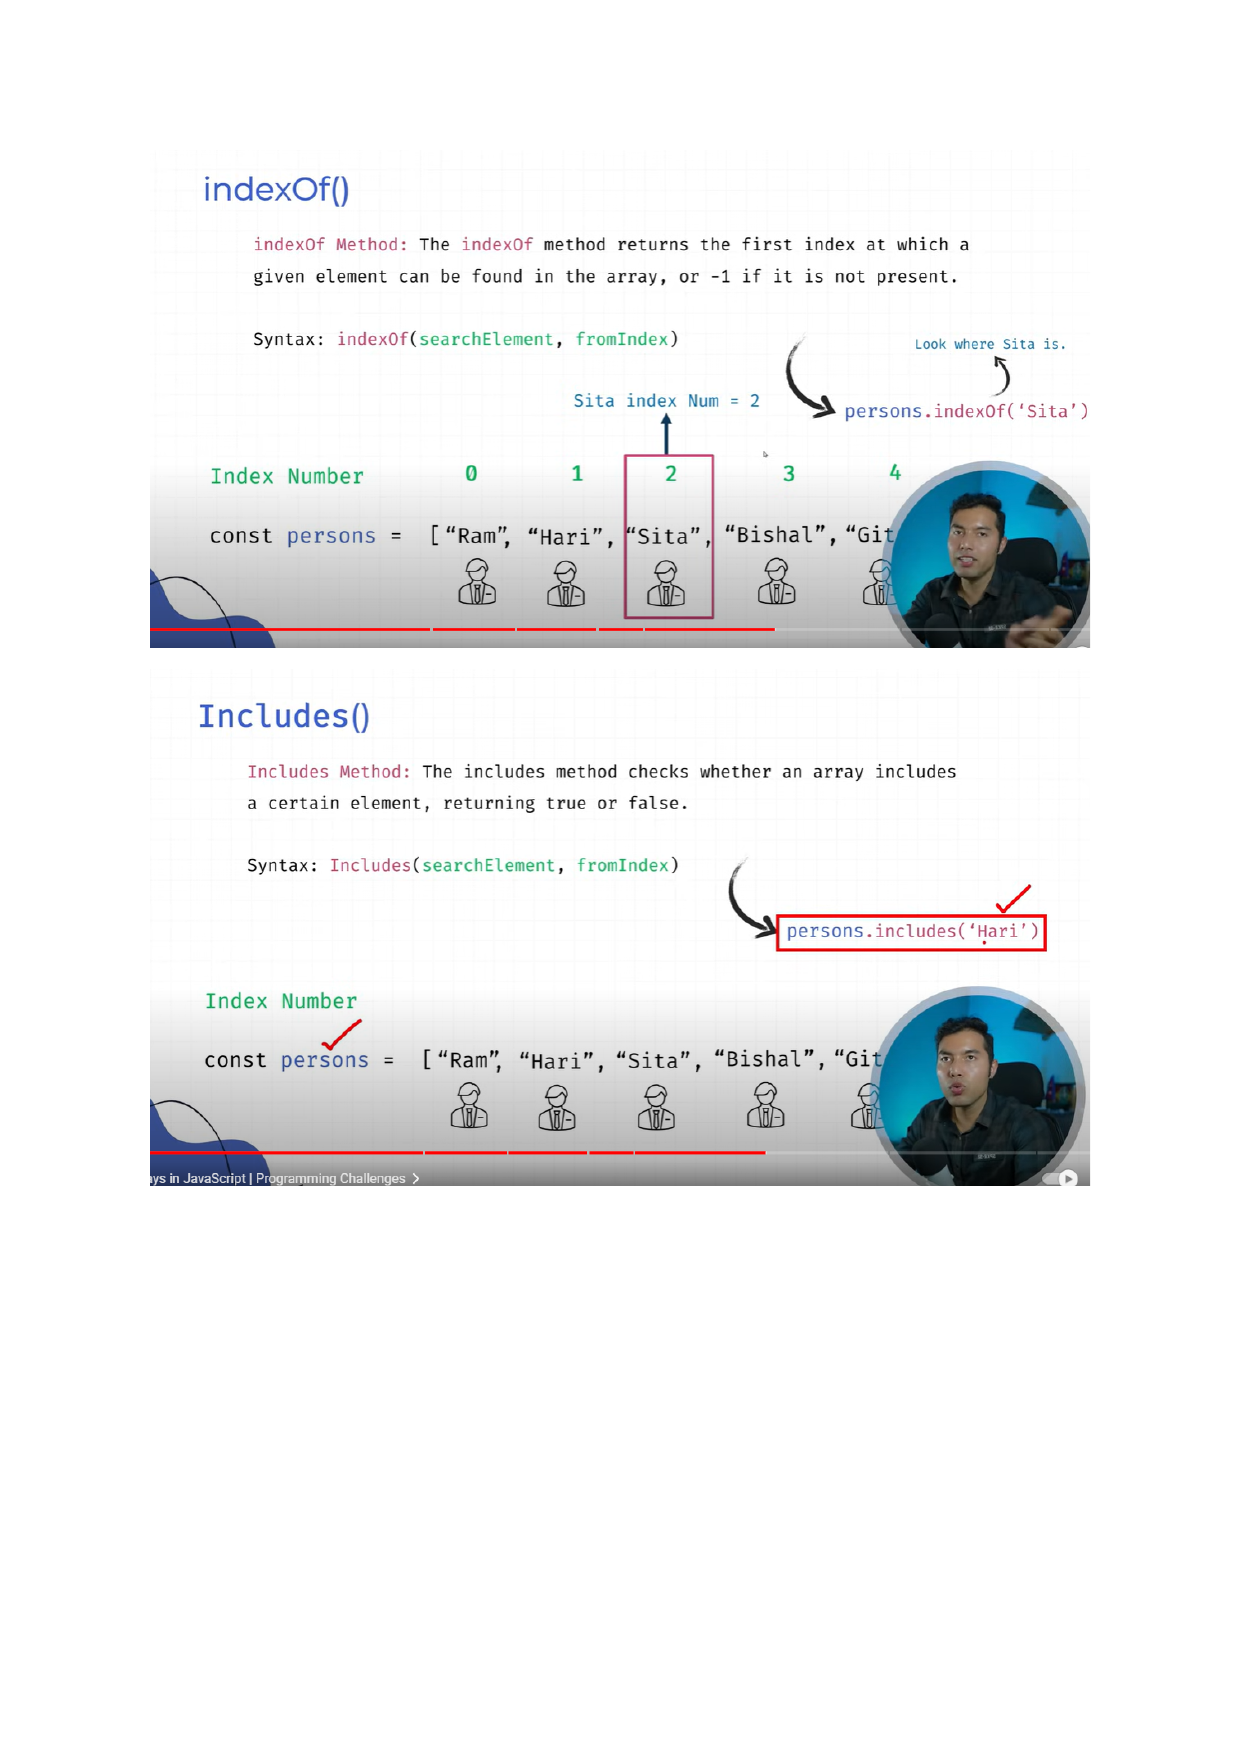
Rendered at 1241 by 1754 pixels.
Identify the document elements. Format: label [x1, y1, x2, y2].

picture [150, 669, 1091, 1186]
picture [150, 150, 1091, 648]
